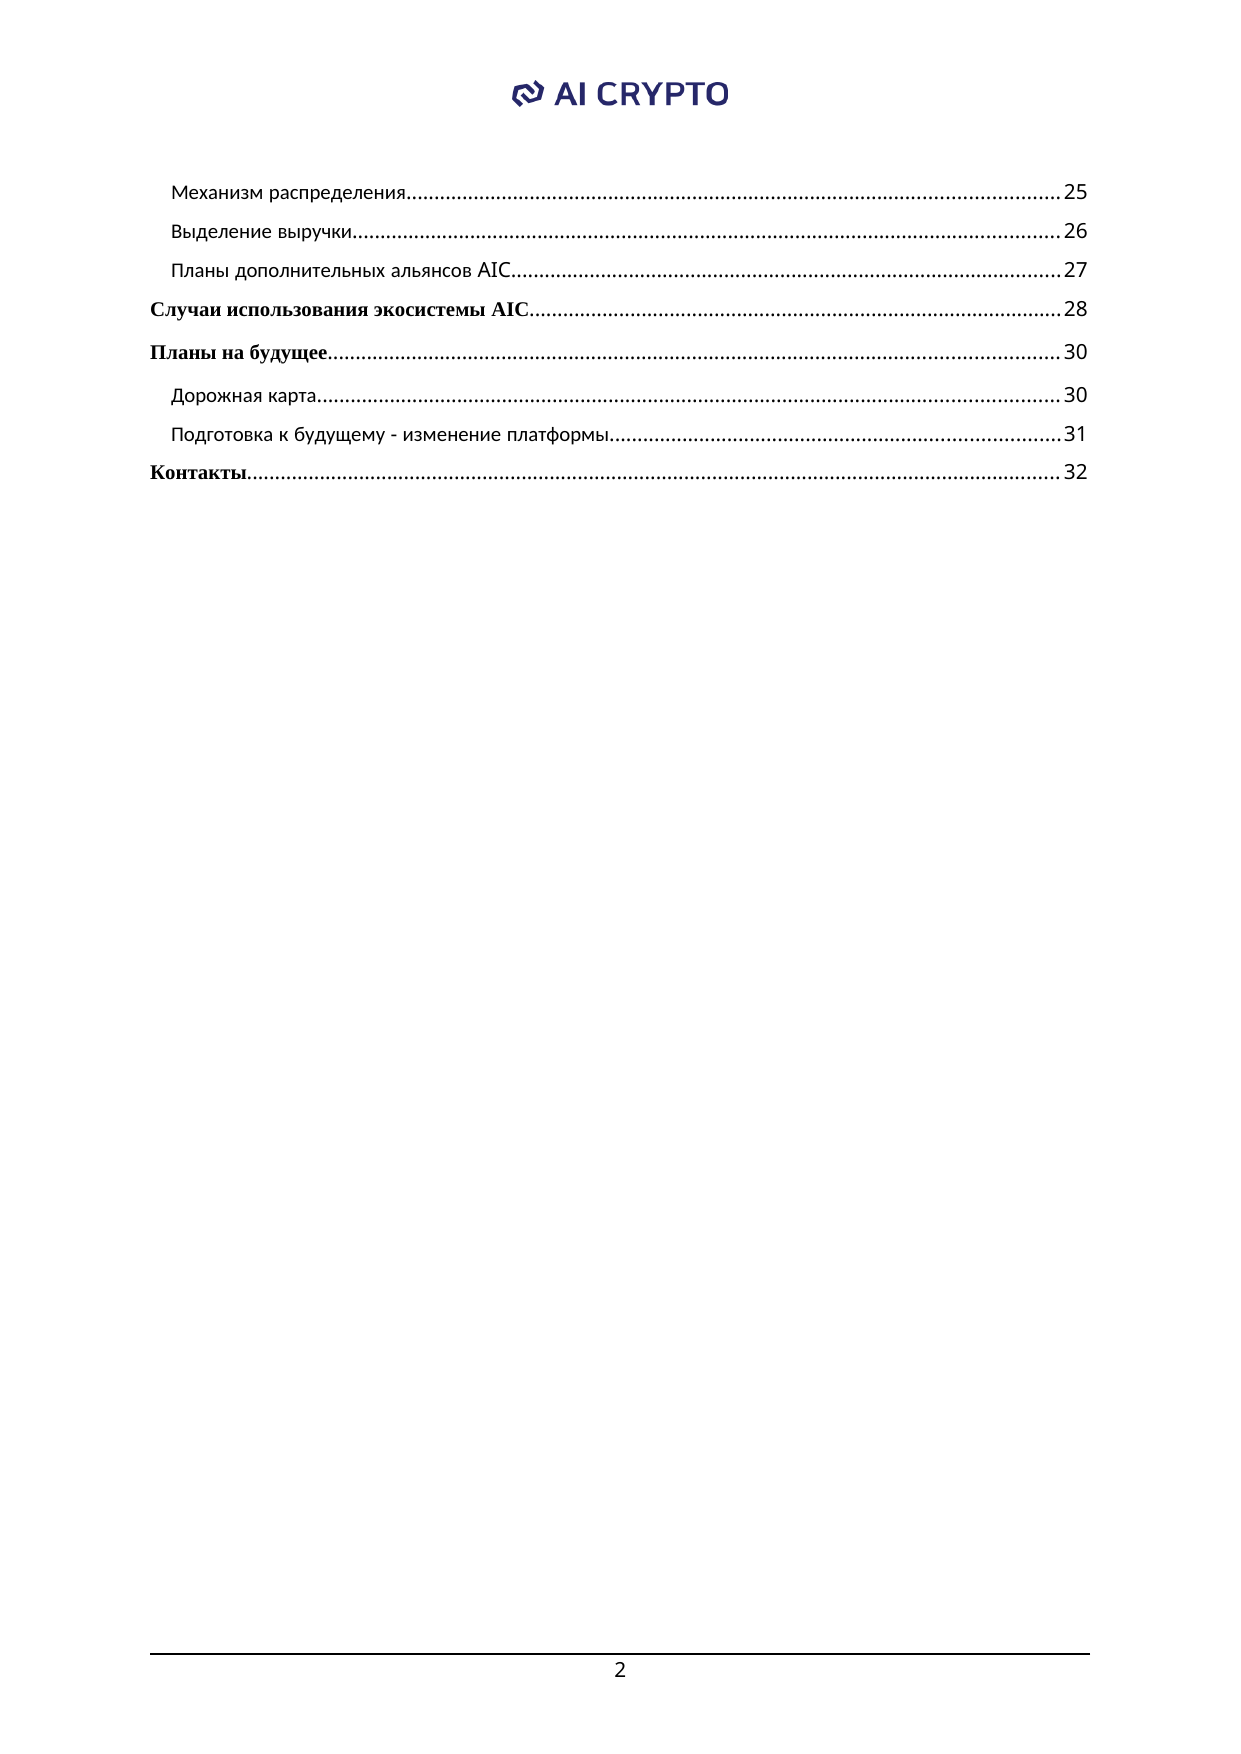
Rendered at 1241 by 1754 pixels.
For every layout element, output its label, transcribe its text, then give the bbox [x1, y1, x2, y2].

text Контакты 32 [150, 457, 1090, 486]
text Планы на будущее 30 [150, 337, 1090, 365]
picture [501, 70, 738, 115]
text Выделение выручки 26 [171, 216, 1090, 244]
text Дорожная карта 30 [171, 380, 1090, 408]
text Механизм распределения 25 [171, 177, 1090, 206]
text Подготовка к будущему - изменение платформы 31 [171, 419, 1090, 447]
text Случаи использования экосистемы AIC 28 [150, 294, 1090, 322]
text Планы дополнительных альянсов AIC 27 [171, 255, 1090, 283]
